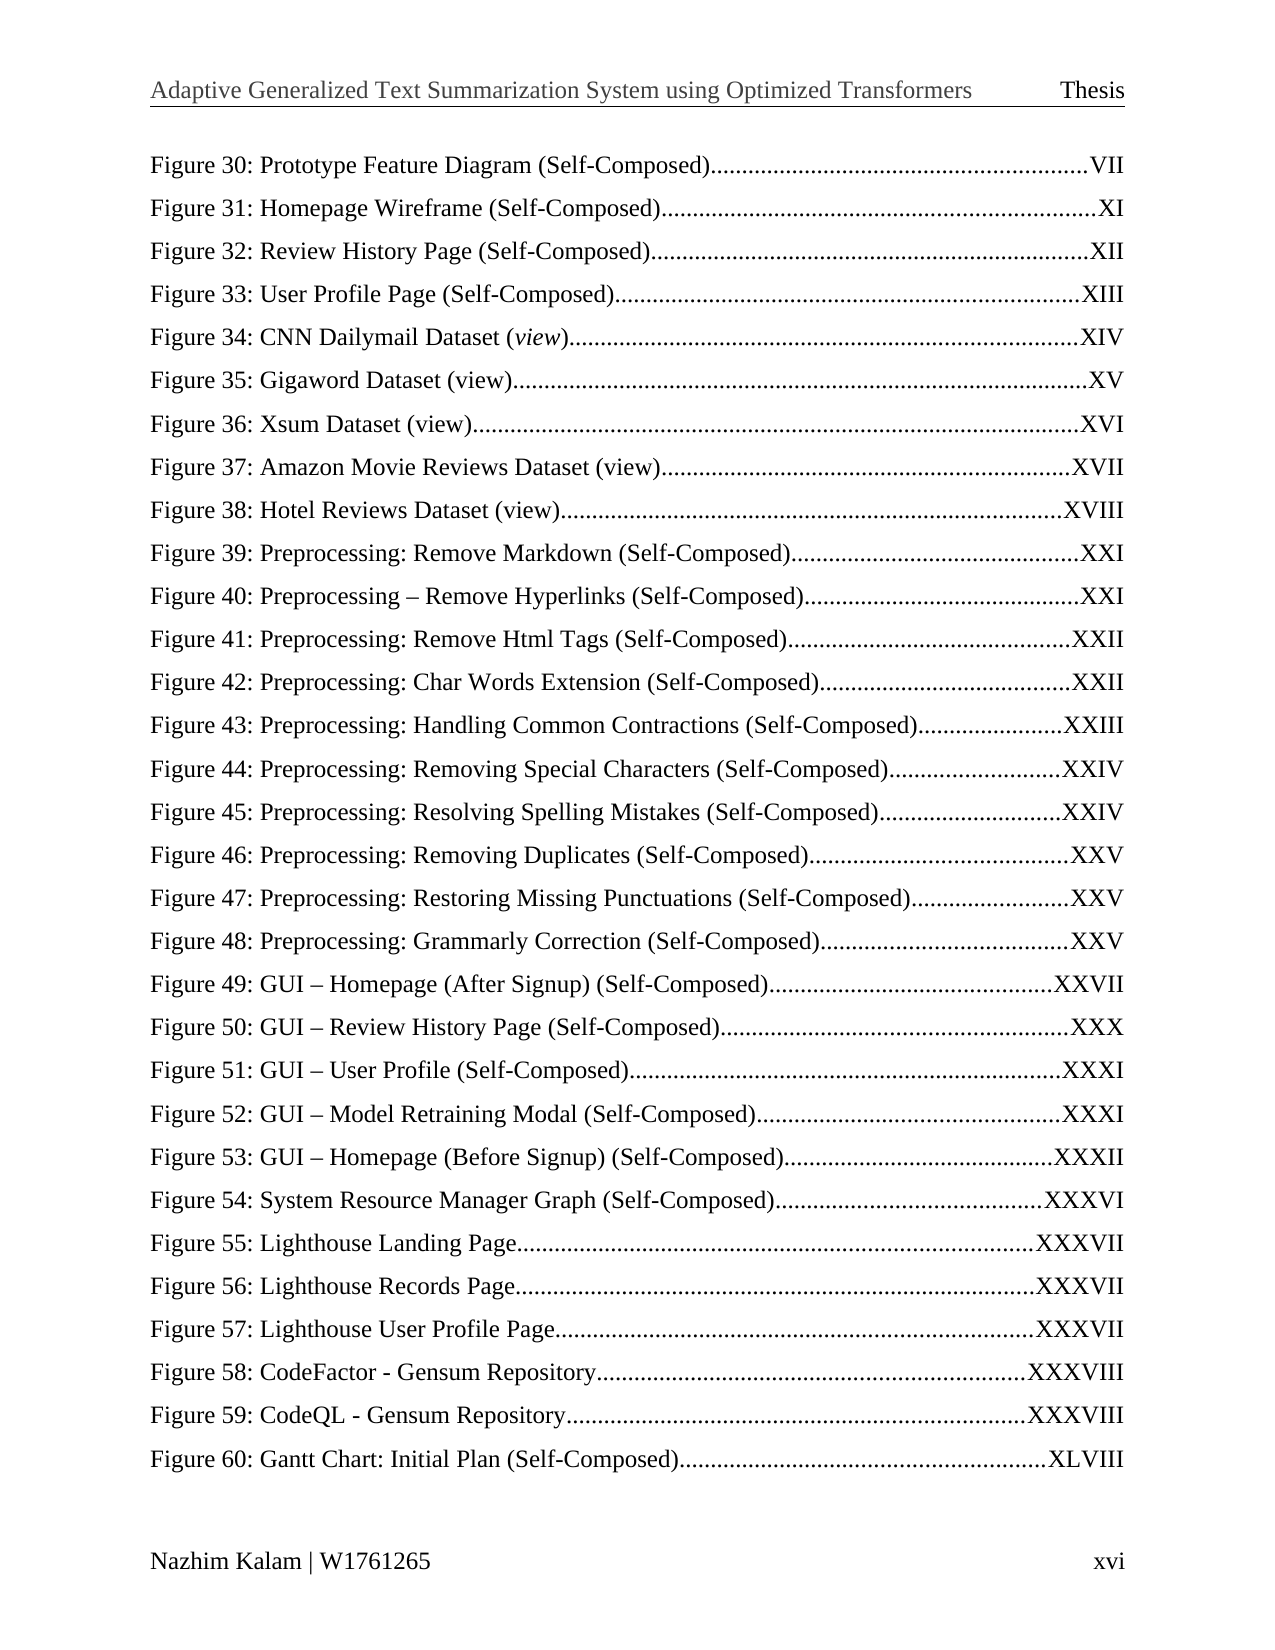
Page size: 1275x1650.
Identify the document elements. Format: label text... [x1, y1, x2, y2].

text Figure 50: GUI – Review History Page (Self-Composed) XXX [150, 1012, 1125, 1041]
text Figure 31: Homepage Wireframe (Self-Composed) XI [150, 193, 1125, 222]
text Figure 52: GUI – Model Retraining Modal (Self-Composed) XXXI [150, 1099, 1125, 1127]
text Figure 36: Xsum Dataset (view) XVI [150, 409, 1125, 437]
text Figure 46: Preprocessing: Removing Duplicates (Self-Composed) XXV [150, 840, 1125, 869]
text Figure 45: Preprocessing: Resolving Spelling Mistakes (Self-Composed) XXIV [150, 797, 1125, 826]
text Figure 58: CodeFactor - Gensum Repository XXXVIII [150, 1357, 1125, 1386]
text Figure 48: Preprocessing: Grammarly Correction (Self-Composed) XXV [150, 926, 1125, 955]
text Figure 59: CodeQL - Gensum Repository XXXVIII [150, 1401, 1125, 1429]
text Figure 49: GUI – Homepage (After Signup) (Self-Composed) XXVII [150, 969, 1125, 998]
text Figure 32: Review History Page (Self-Composed) XII [150, 236, 1125, 265]
text Figure 42: Preprocessing: Char Words Extension (Self-Composed) XXII [150, 667, 1125, 696]
text Figure 34: CNN Dailymail Dataset (view) XIV [150, 322, 1125, 351]
text Figure 44: Preprocessing: Removing Special Characters (Self-Composed) XXIV [150, 754, 1125, 782]
text Figure 55: Lighthouse Landing Page XXXVII [150, 1228, 1125, 1257]
text Figure 35: Gigaword Dataset (view) XV [150, 366, 1125, 394]
text Figure 53: GUI – Homepage (Before Signup) (Self-Composed) XXXII [150, 1142, 1125, 1171]
text Figure 51: GUI – User Profile (Self-Composed) XXXI [150, 1056, 1125, 1084]
text Figure 38: Hotel Reviews Dataset (view) XVIII [150, 495, 1125, 524]
text Figure 37: Amazon Movie Reviews Dataset (view) XVII [150, 452, 1125, 481]
text Figure 57: Lighthouse User Profile Page XXXVII [150, 1314, 1125, 1343]
text Figure 41: Preprocessing: Remove Html Tags (Self-Composed) XXII [150, 624, 1125, 653]
text Figure 43: Preprocessing: Handling Common Contractions (Self-Composed) XXIII [150, 711, 1125, 739]
text Figure 56: Lighthouse Records Page XXXVII [150, 1271, 1125, 1300]
text Figure 54: System Resource Manager Graph (Self-Composed) XXXVI [150, 1185, 1125, 1214]
text Figure 47: Preprocessing: Restoring Missing Punctuations (Self-Composed) XXV [150, 883, 1125, 912]
text Figure 33: User Profile Page (Self-Composed) XIII [150, 279, 1125, 308]
text Figure 60: Gantt Chart: Initial Plan (Self-Composed) XLVIII [150, 1444, 1125, 1472]
text Figure 30: Prototype Feature Diagram (Self-Composed) VII [150, 150, 1125, 179]
text Figure 39: Preprocessing: Remove Markdown (Self-Composed) XXI [150, 538, 1125, 567]
text Figure 40: Preprocessing – Remove Hyperlinks (Self-Composed) XXI [150, 581, 1125, 610]
